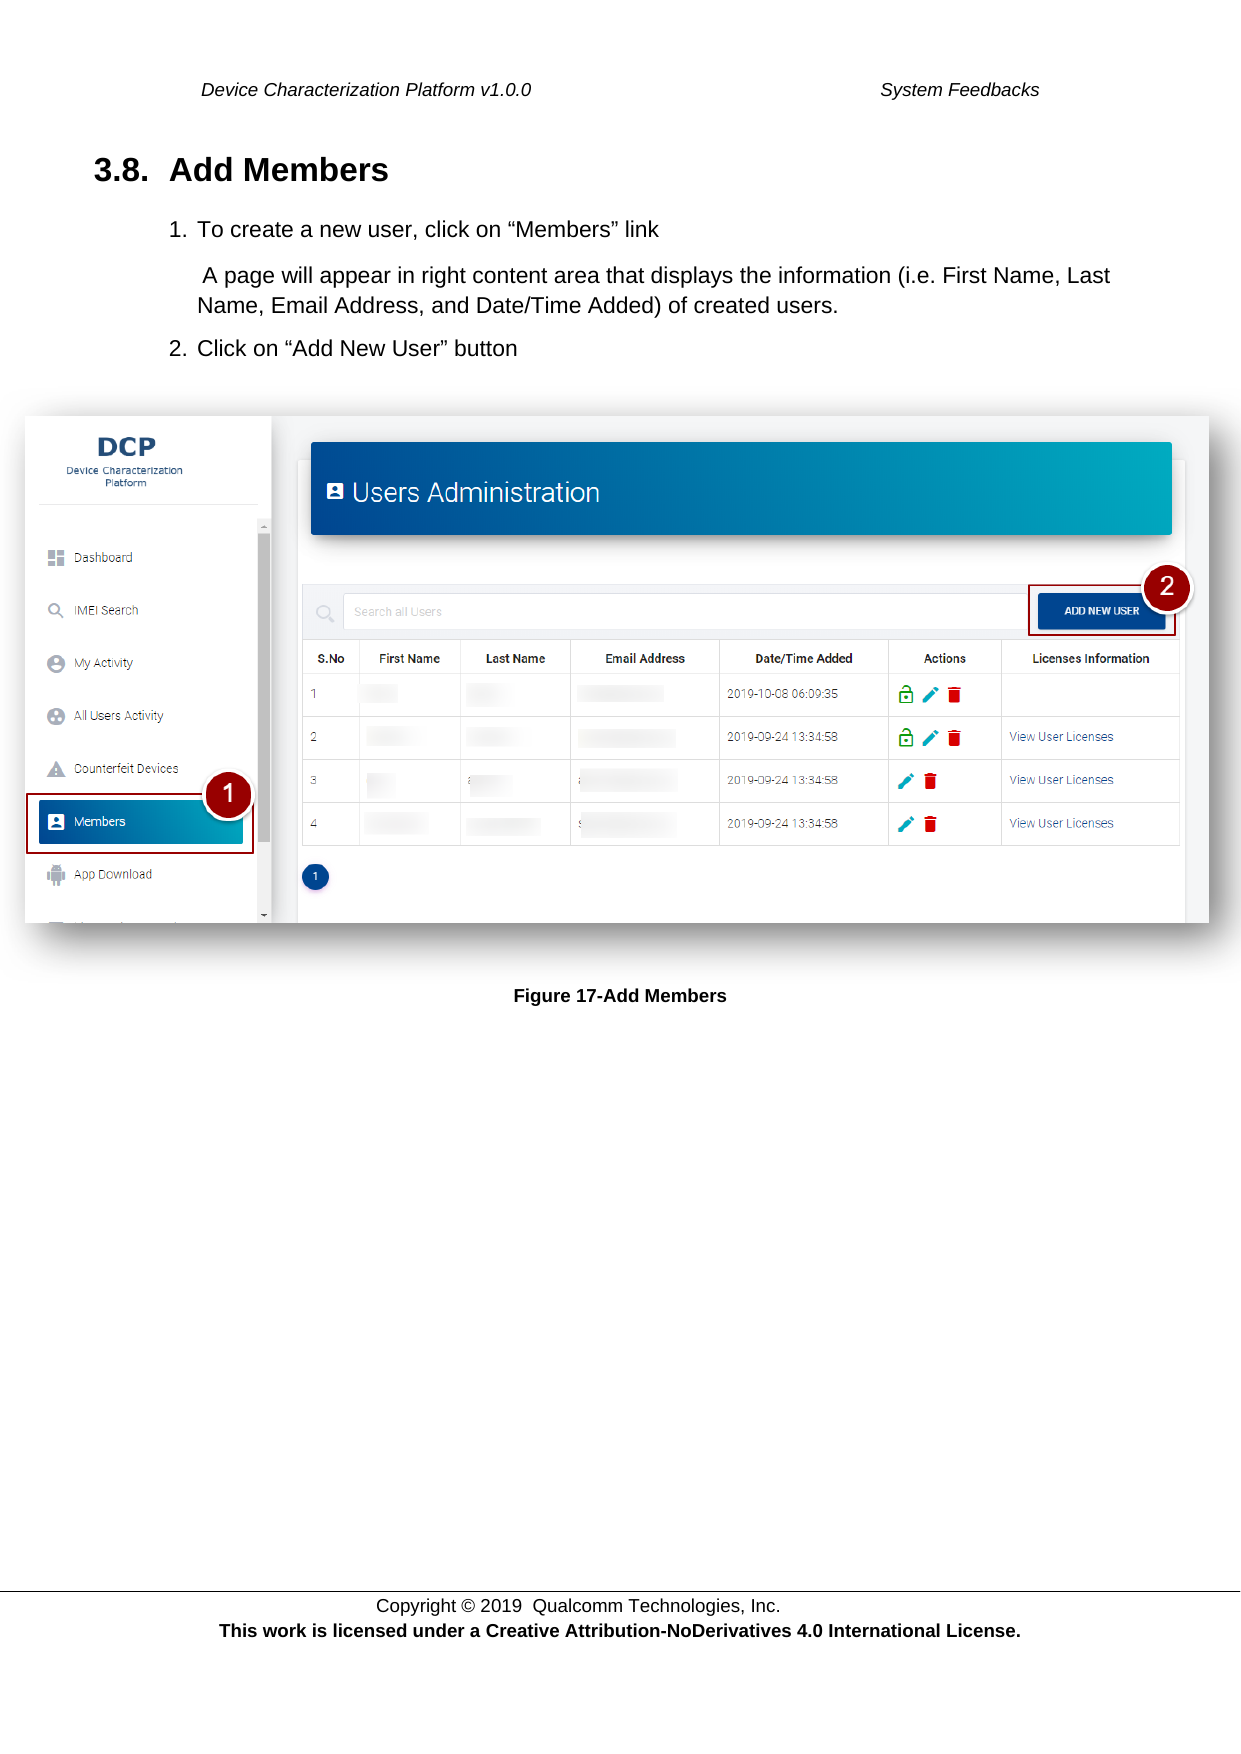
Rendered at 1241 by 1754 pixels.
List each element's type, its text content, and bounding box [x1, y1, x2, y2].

list To create a new user, click on “Members” link [169, 216, 1231, 243]
picture [25, 416, 1209, 923]
text A page will appear in right content area that displays the information (i.e. First Name, Last Name, Email Address, and Date/Time Added) of created users. [75, 262, 1144, 318]
list Click on “Add New User” button [169, 334, 1231, 361]
text Figure 17-Add Members [9, 984, 1231, 1006]
subtitle Add Members [94, 150, 1231, 188]
